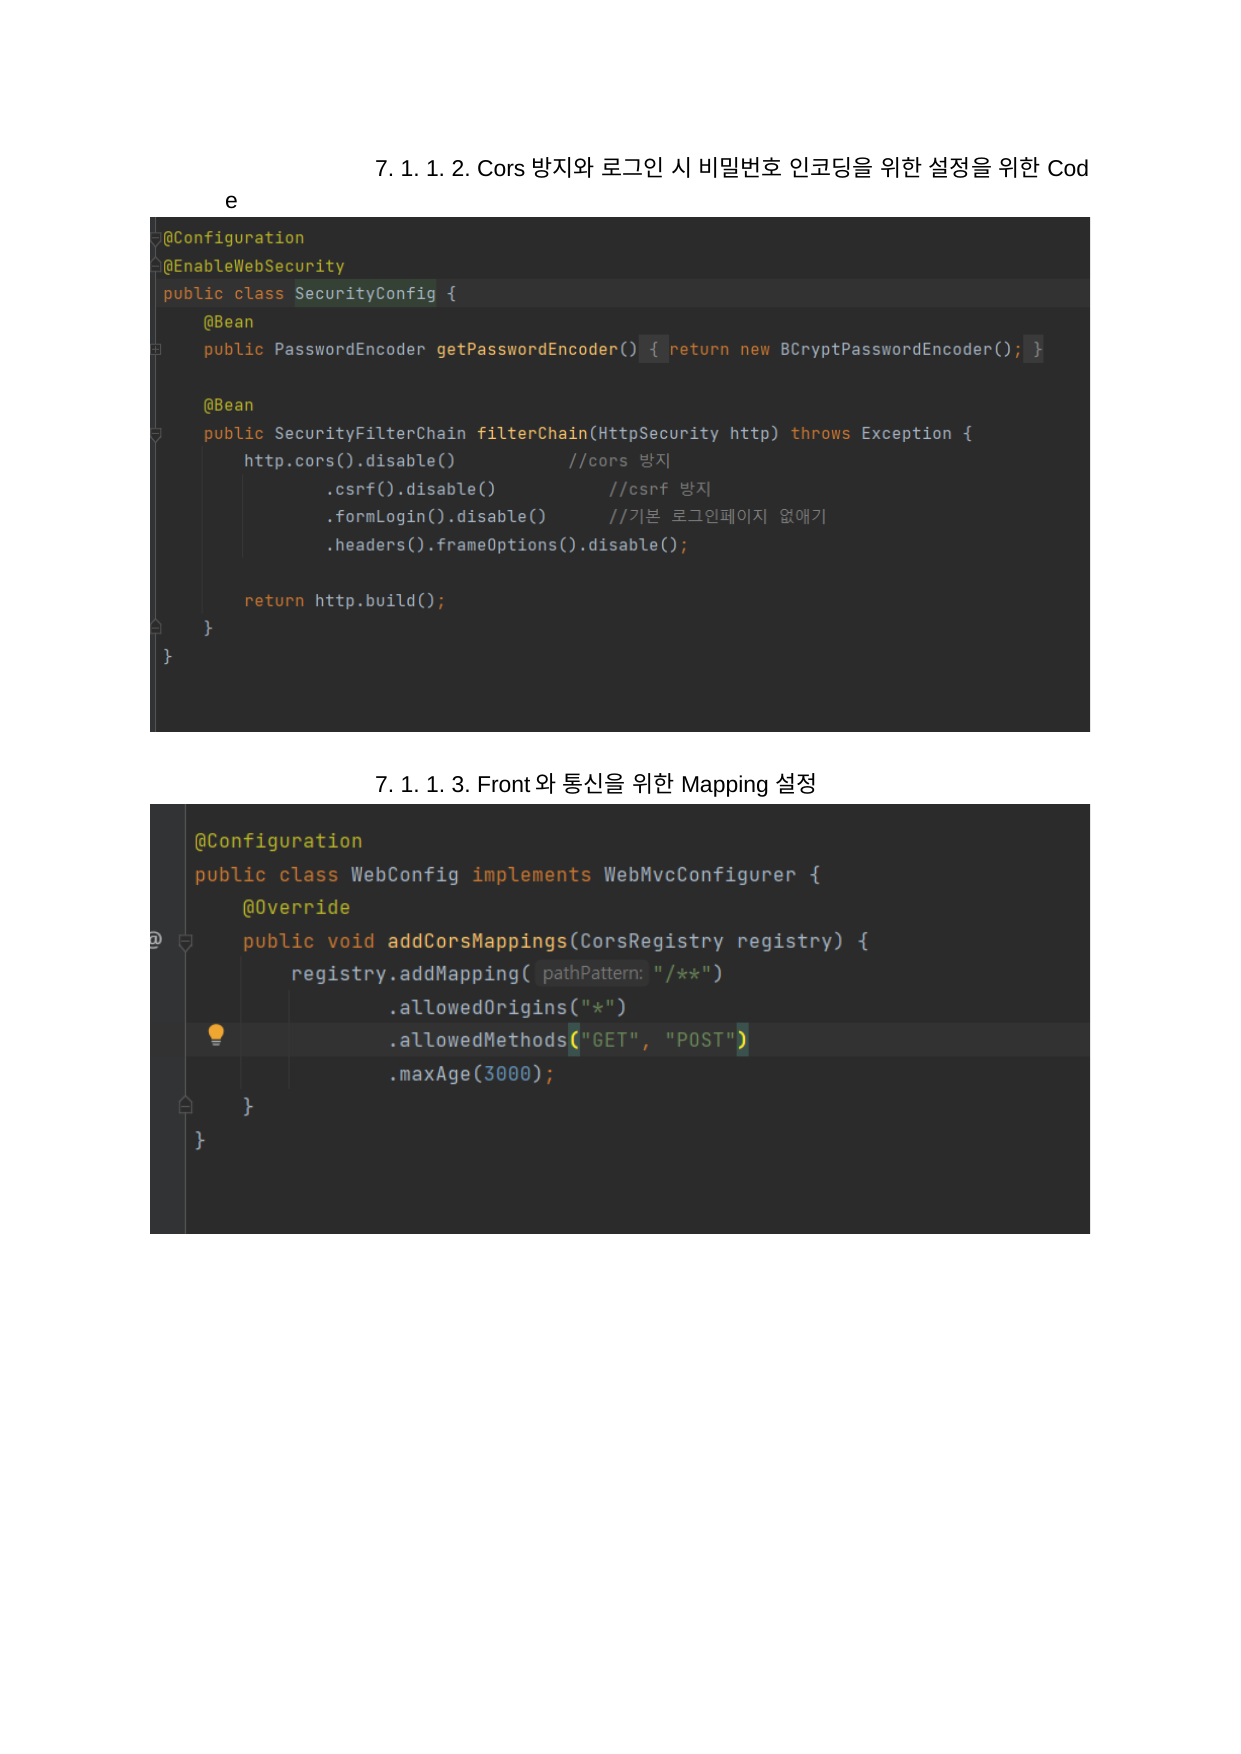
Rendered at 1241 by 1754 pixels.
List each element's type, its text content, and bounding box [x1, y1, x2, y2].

picture [150, 217, 1091, 732]
text 7. 1. 1. 2. Cors 방지와 로그인 시 비밀번호 인코딩을 위한 설정을 위한 Code [225, 150, 1090, 213]
text 7. 1. 1. 3. Front와 통신을 위한 Mapping 설정 [150, 766, 1090, 799]
picture [150, 804, 1091, 1234]
